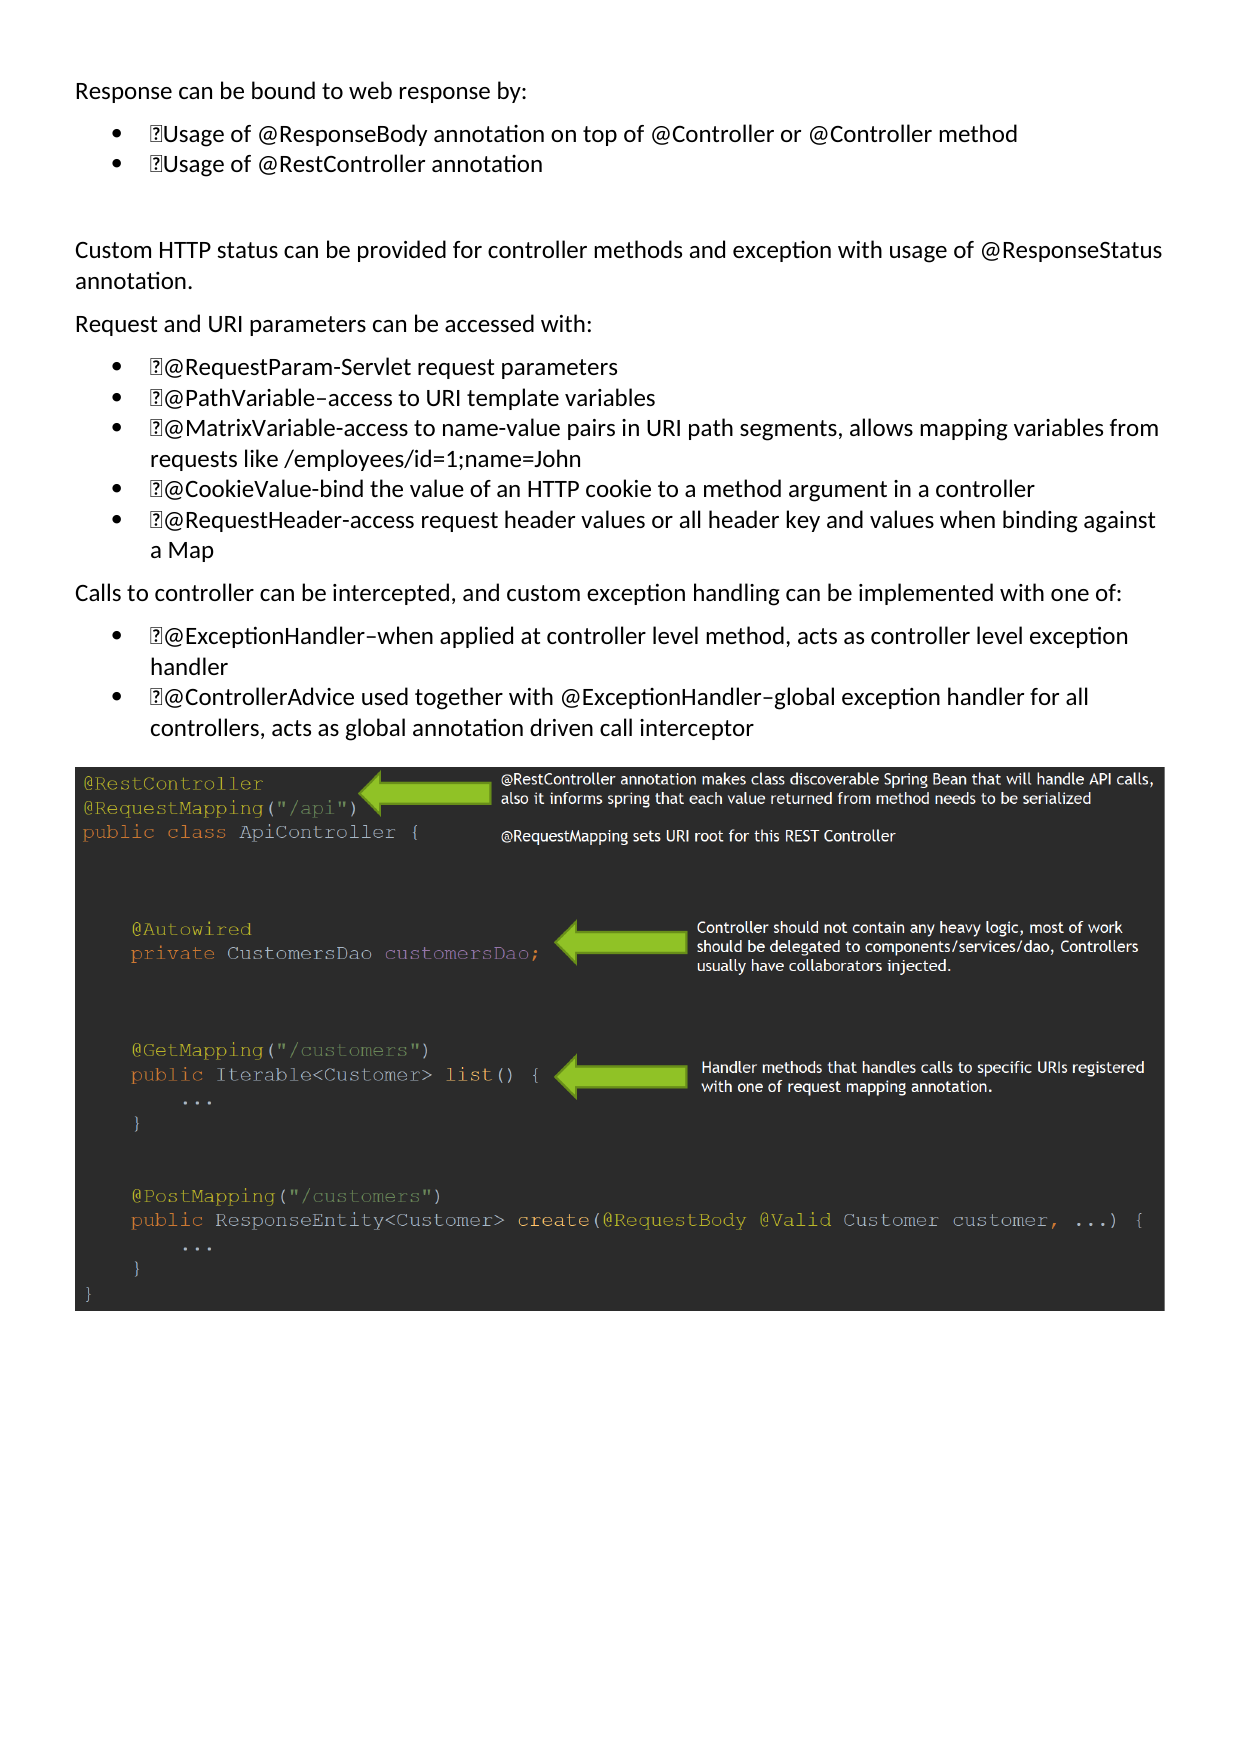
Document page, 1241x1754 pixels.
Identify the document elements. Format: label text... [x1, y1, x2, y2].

list @CookieValue-bind the value of an HTTP cookie to a method argument in a controller [112, 473, 1165, 504]
text Custom HTTP status can be provided for controller methods and exception with usage of @ResponseStatus annotation. [75, 234, 1165, 296]
list @RequestHeader-access request header values or all header key and values when binding against a Map [112, 504, 1165, 565]
text Request and URI parameters can be accessed with: [75, 308, 1165, 339]
list Usage of @RestController annotation [112, 148, 1165, 179]
list @MatrixVariable-access to name-value pairs in URI path segments, allows mapping variables from requests like /employees/id=1;name=John [112, 412, 1165, 473]
text Response can be bound to web response by: [75, 75, 1165, 106]
list @PathVariable–access to URI template variables [112, 382, 1165, 412]
picture [75, 767, 1165, 1311]
list @RequestParam-Servlet request parameters [112, 351, 1165, 382]
list @ExceptionHandler–when applied at controller level method, acts as controller level exception handler [112, 620, 1165, 681]
text Calls to controller can be intercepted, and custom exception handling can be implemented with one of: [75, 577, 1165, 608]
list Usage of @ResponseBody annotation on top of @Controller or @Controller method [112, 118, 1165, 148]
list @ControllerAdvice used together with @ExceptionHandler–global exception handler for all controllers, acts as global annotation driven call interceptor [112, 681, 1165, 742]
